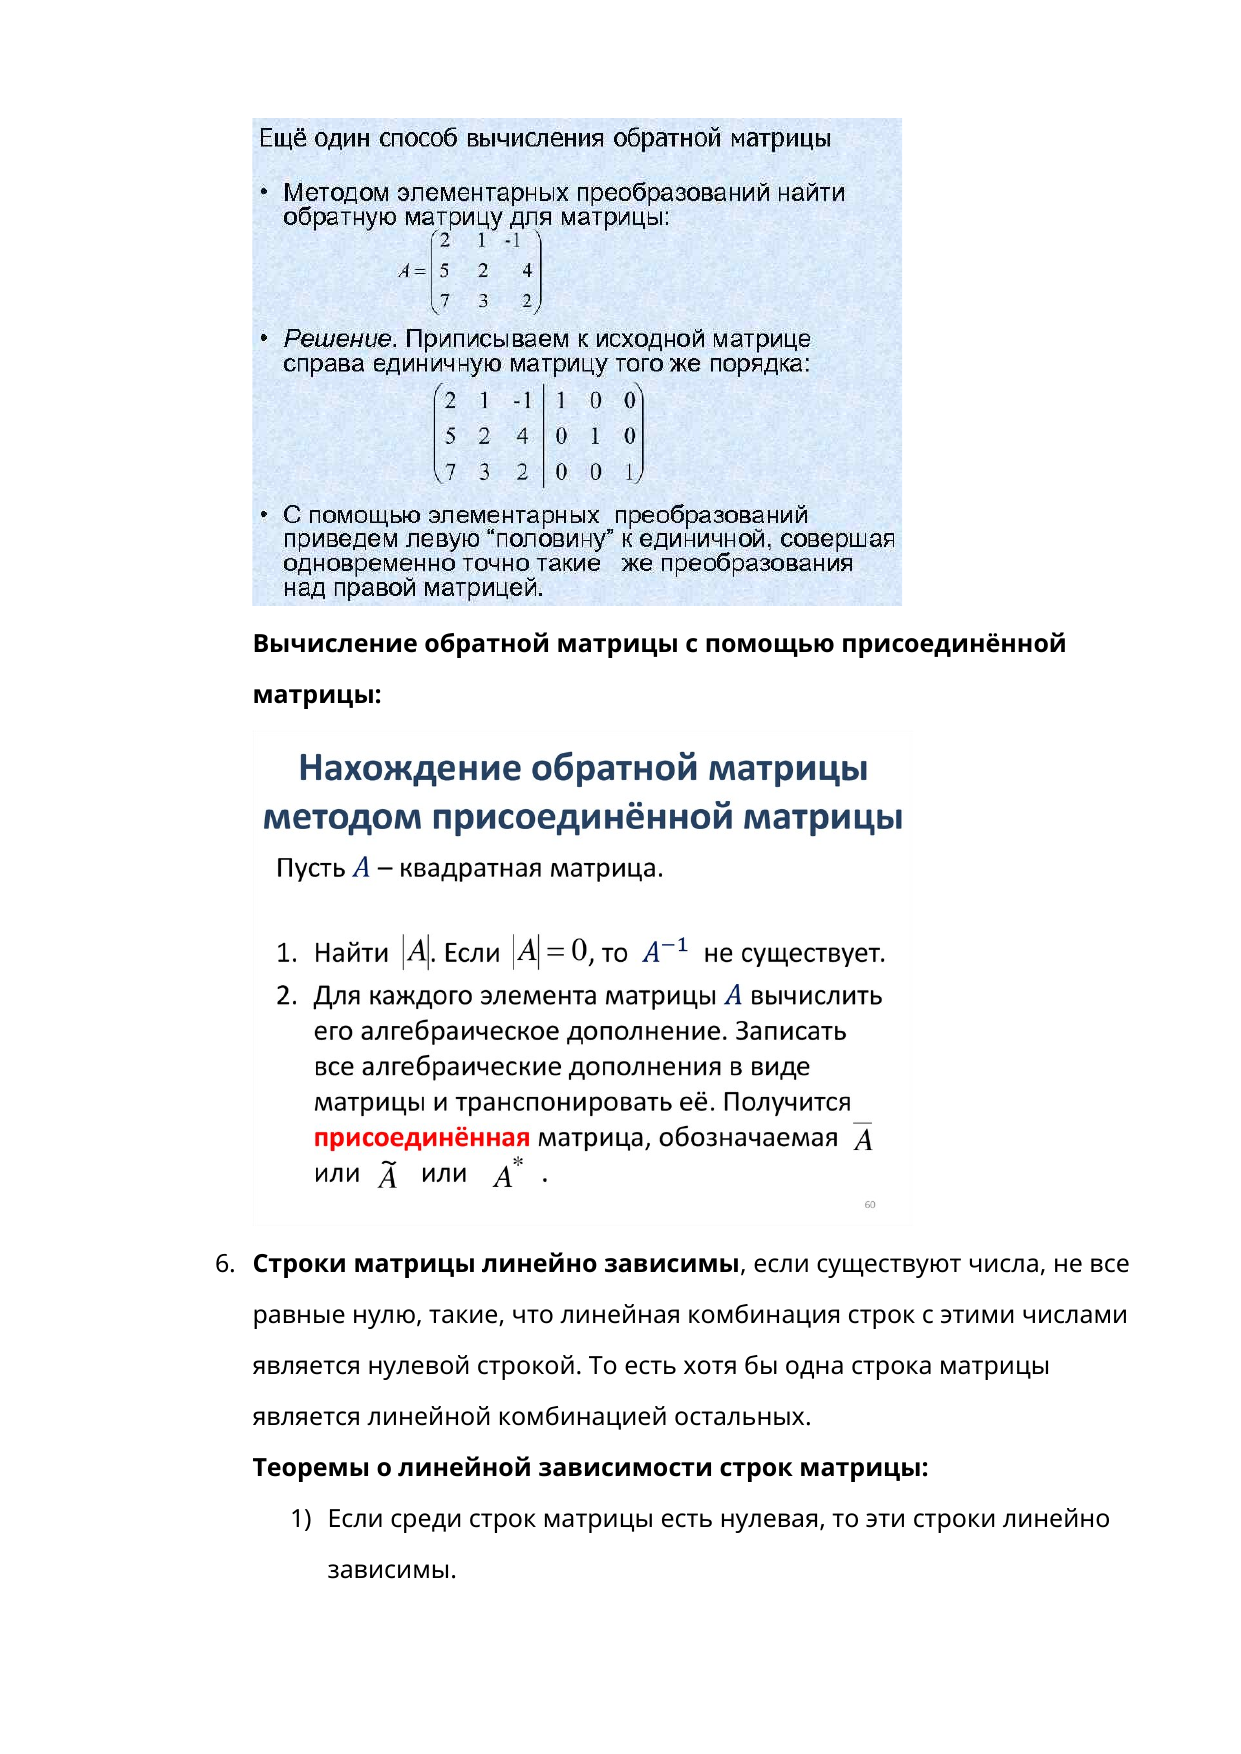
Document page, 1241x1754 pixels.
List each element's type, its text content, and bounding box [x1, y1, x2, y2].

picture [252, 118, 903, 606]
list Если среди строк матрицы есть нулевая, то эти строки линейно зависимы. [290, 1500, 1152, 1586]
picture [252, 730, 914, 1226]
list Строки матрицы линейно зависимы, если существуют числа, не все равные нулю, такие, что линейная комбинация строк с этими числами является нулевой строкой. То есть хотя бы одна строка матрицы является линейной комбинацией остальных. [215, 1245, 1152, 1432]
list Теоремы о линейной зависимости строк матрицы: [252, 1449, 1152, 1483]
